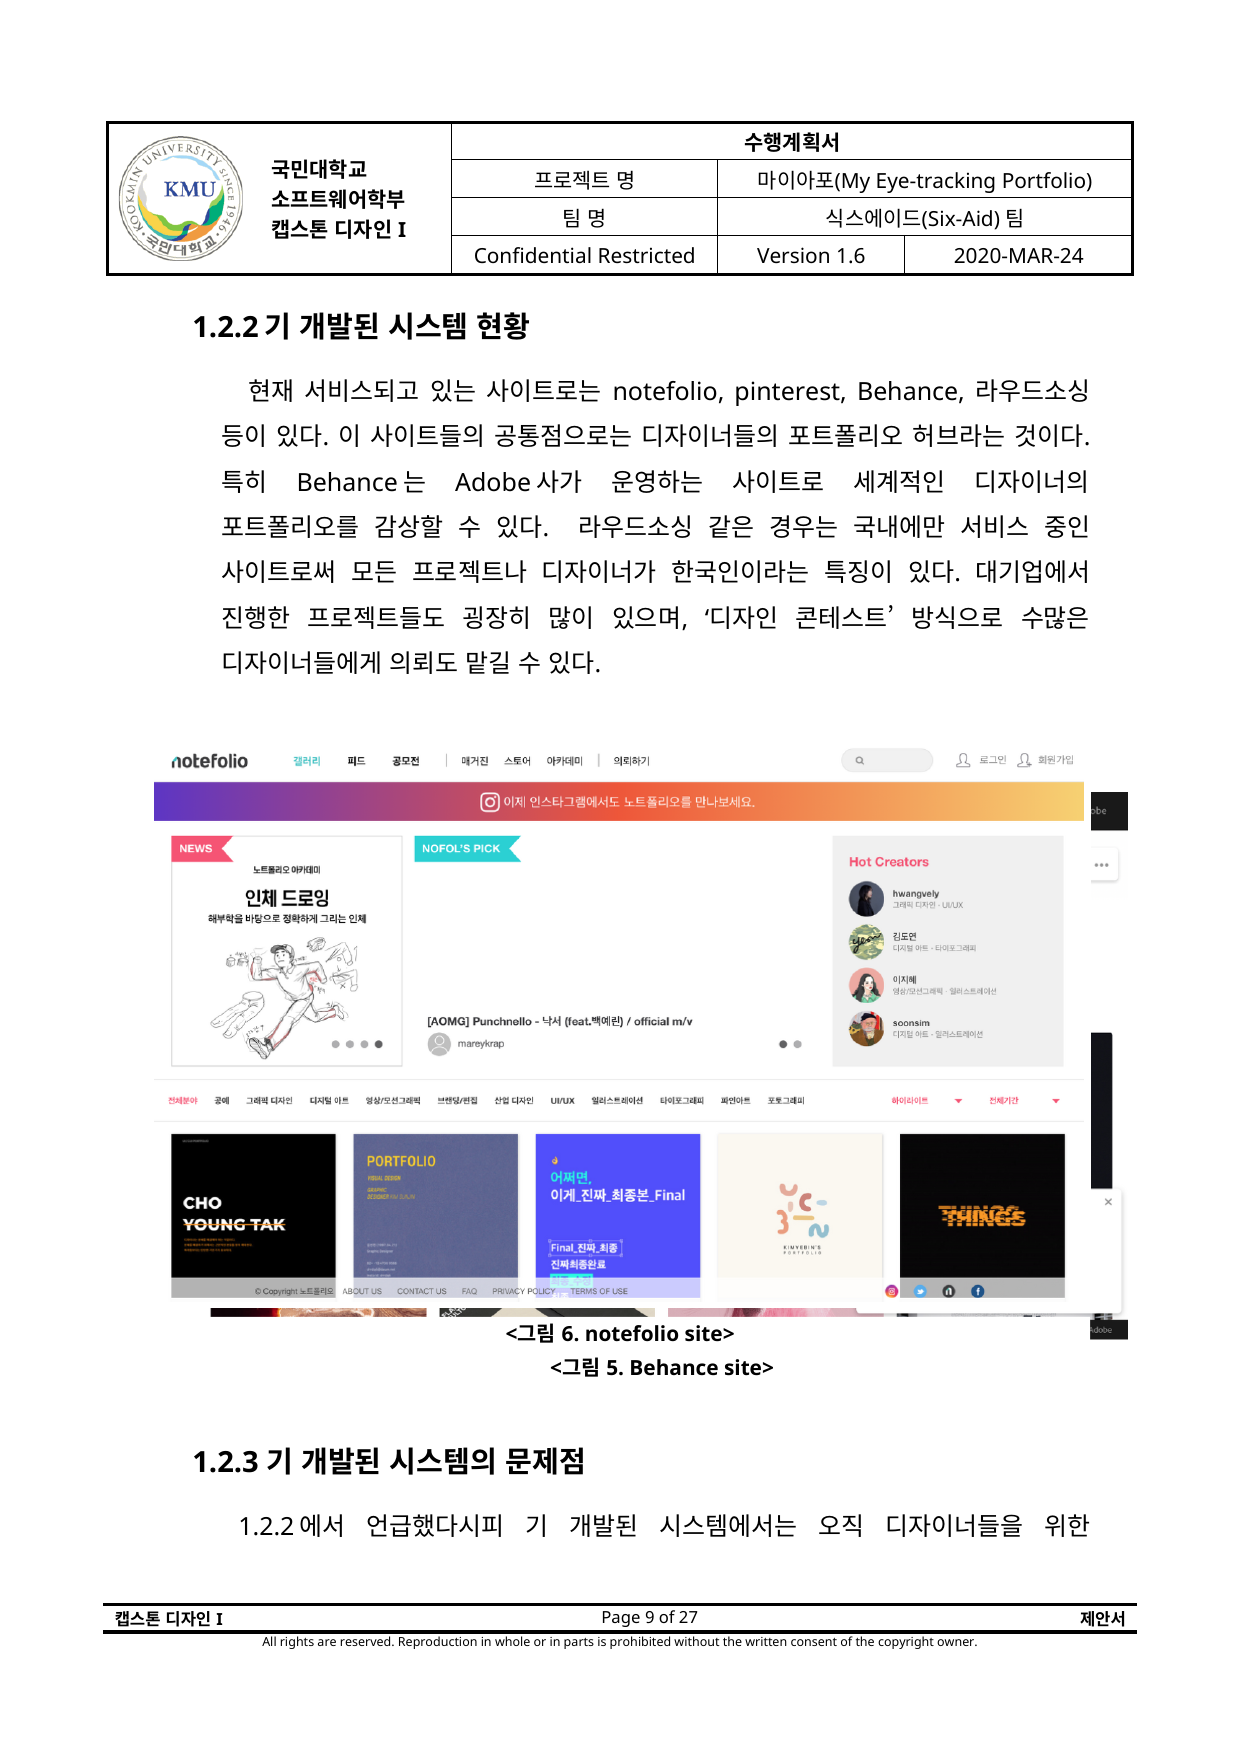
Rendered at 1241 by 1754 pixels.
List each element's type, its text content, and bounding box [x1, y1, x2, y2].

picture [149, 738, 1132, 1342]
picture [118, 136, 243, 261]
text 현재 서비스되고 있는 사이트로는 notefolio, pinterest, Behance, 라우드소싱 등이 있다. 이 사이트들의 공통점으로는 디자이너들의 포트폴리오 허브라는 것이다. 특히 Behance는 Adobe사가 운영하는 사이트로 세계적인 디자이너의 포트폴리오를 감상할 수 있다. 라우드소싱 같은 경우는 국내에만 서비스 중인 사이트로써 모든 프로젝트나 디자이너가 한국인이라는 특징이 있다. 대기업에서 진행한 프로젝트들도 굉장히 많이 있으며, ‘디자인 콘테스트’ 방식으로 수많은 디자이너들에게 의뢰도 맡길 수 있다. [192, 371, 1090, 679]
subtitle 1.2.2기 개발된 시스템 현황 [192, 304, 1090, 346]
subtitle 1.2.3 기 개발된 시스템의 문제점 [192, 1439, 1090, 1481]
